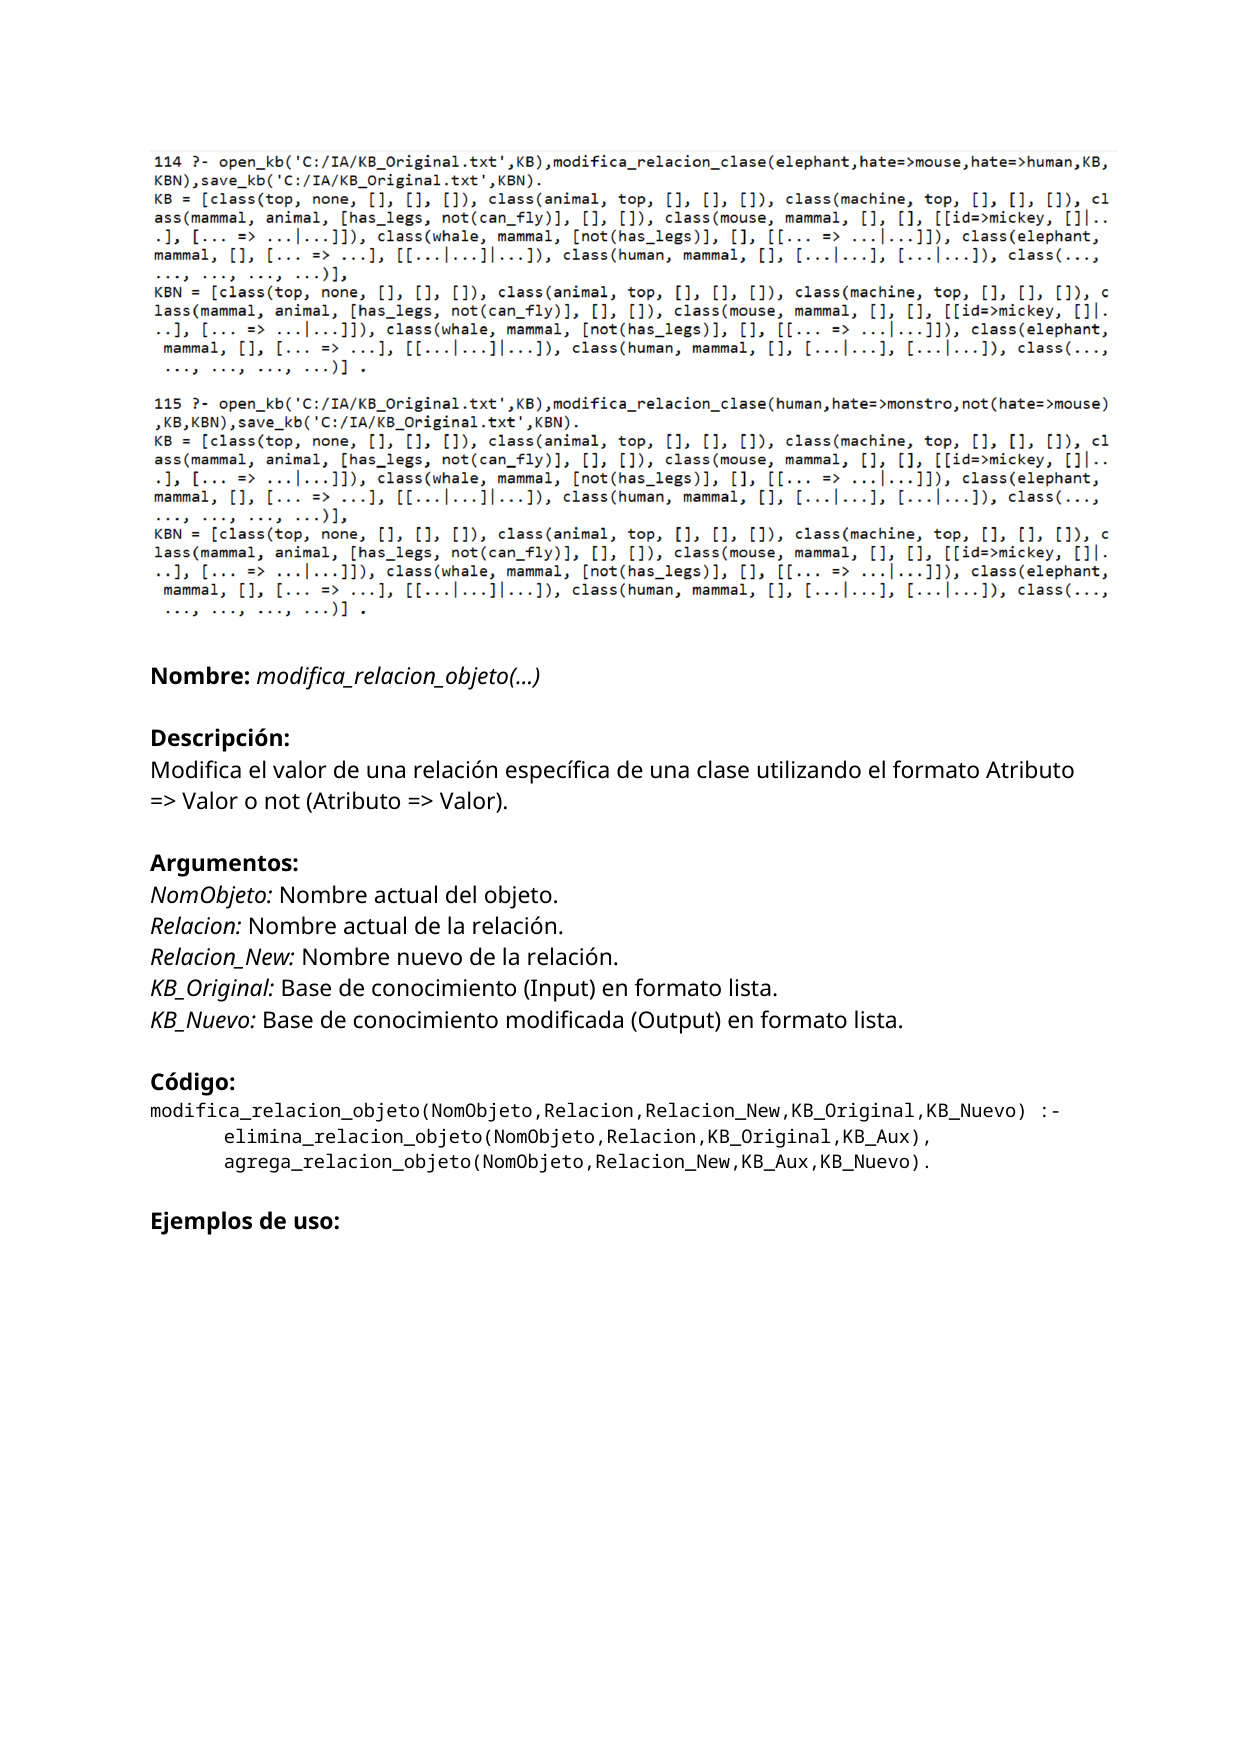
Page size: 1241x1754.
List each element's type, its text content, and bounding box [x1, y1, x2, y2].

text Código: [150, 1066, 1090, 1097]
text Relacion_New: Nombre nuevo de la relación. [150, 941, 1090, 972]
text KB_Nuevo: Base de conocimiento modificada (Output) en formato lista. [150, 1004, 1090, 1035]
text modifica_relacion_objeto(NomObjeto,Relacion,Relacion_New,KB_Original,KB_Nuevo) :- [150, 1097, 1090, 1123]
text KB_Original: Base de conocimiento (Input) en formato lista. [150, 972, 1090, 1004]
text Argumentos: [150, 847, 1090, 879]
picture [150, 150, 1118, 620]
text NomObjeto: Nombre actual del objeto. [150, 879, 1090, 910]
text elimina_relacion_objeto(NomObjeto,Relacion,KB_Original,KB_Aux), [150, 1123, 1090, 1148]
text Ejemplos de uso: [150, 1205, 1090, 1236]
text Nombre: modifica_relacion_objeto(...) [150, 660, 1090, 691]
text Modifica el valor de una relación específica de una clase utilizando el formato Atributo => Valor o not (Atributo => Valor). [150, 754, 1090, 816]
text Relacion: Nombre actual de la relación. [150, 910, 1090, 941]
text Descripción: [150, 722, 1090, 754]
text agrega_relacion_objeto(NomObjeto,Relacion_New,KB_Aux,KB_Nuevo). [150, 1148, 1090, 1174]
